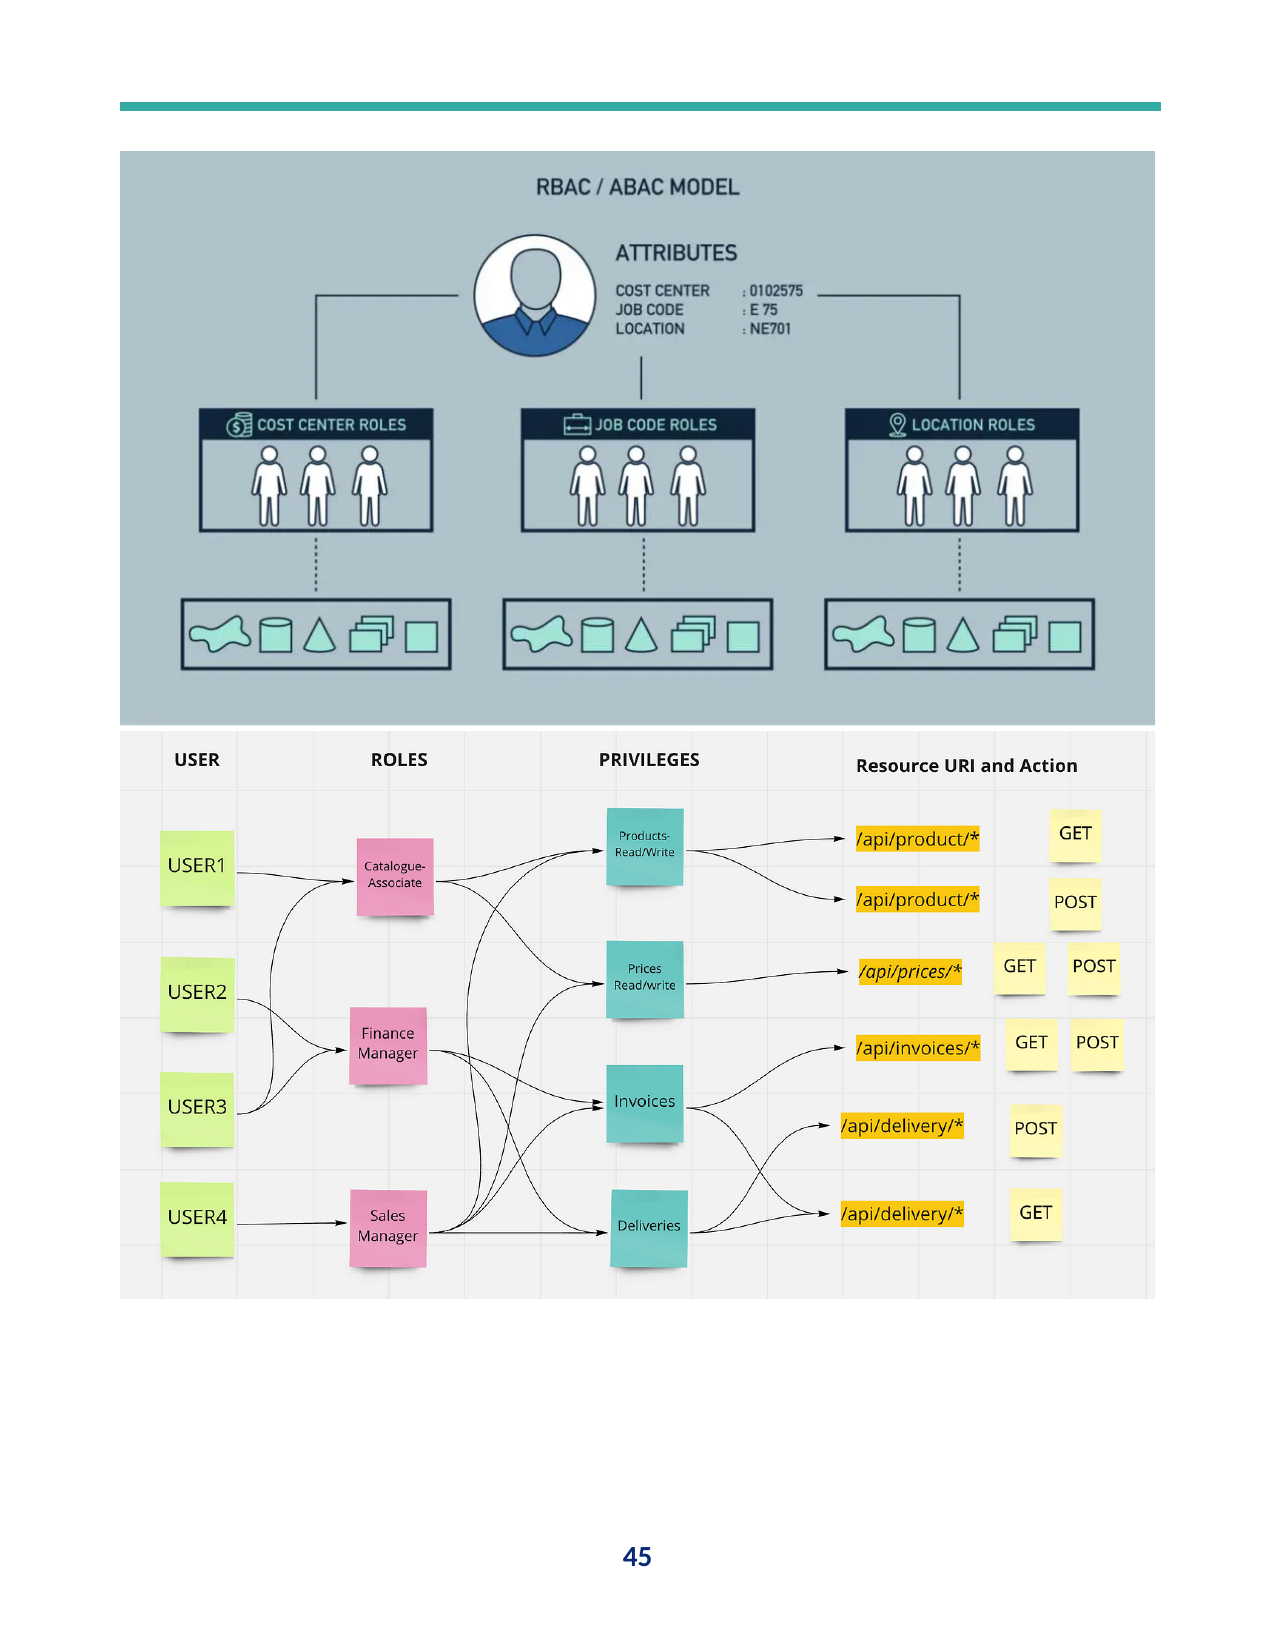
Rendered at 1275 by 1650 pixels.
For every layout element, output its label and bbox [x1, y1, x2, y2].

picture [120, 151, 1155, 726]
picture [120, 731, 1155, 1299]
